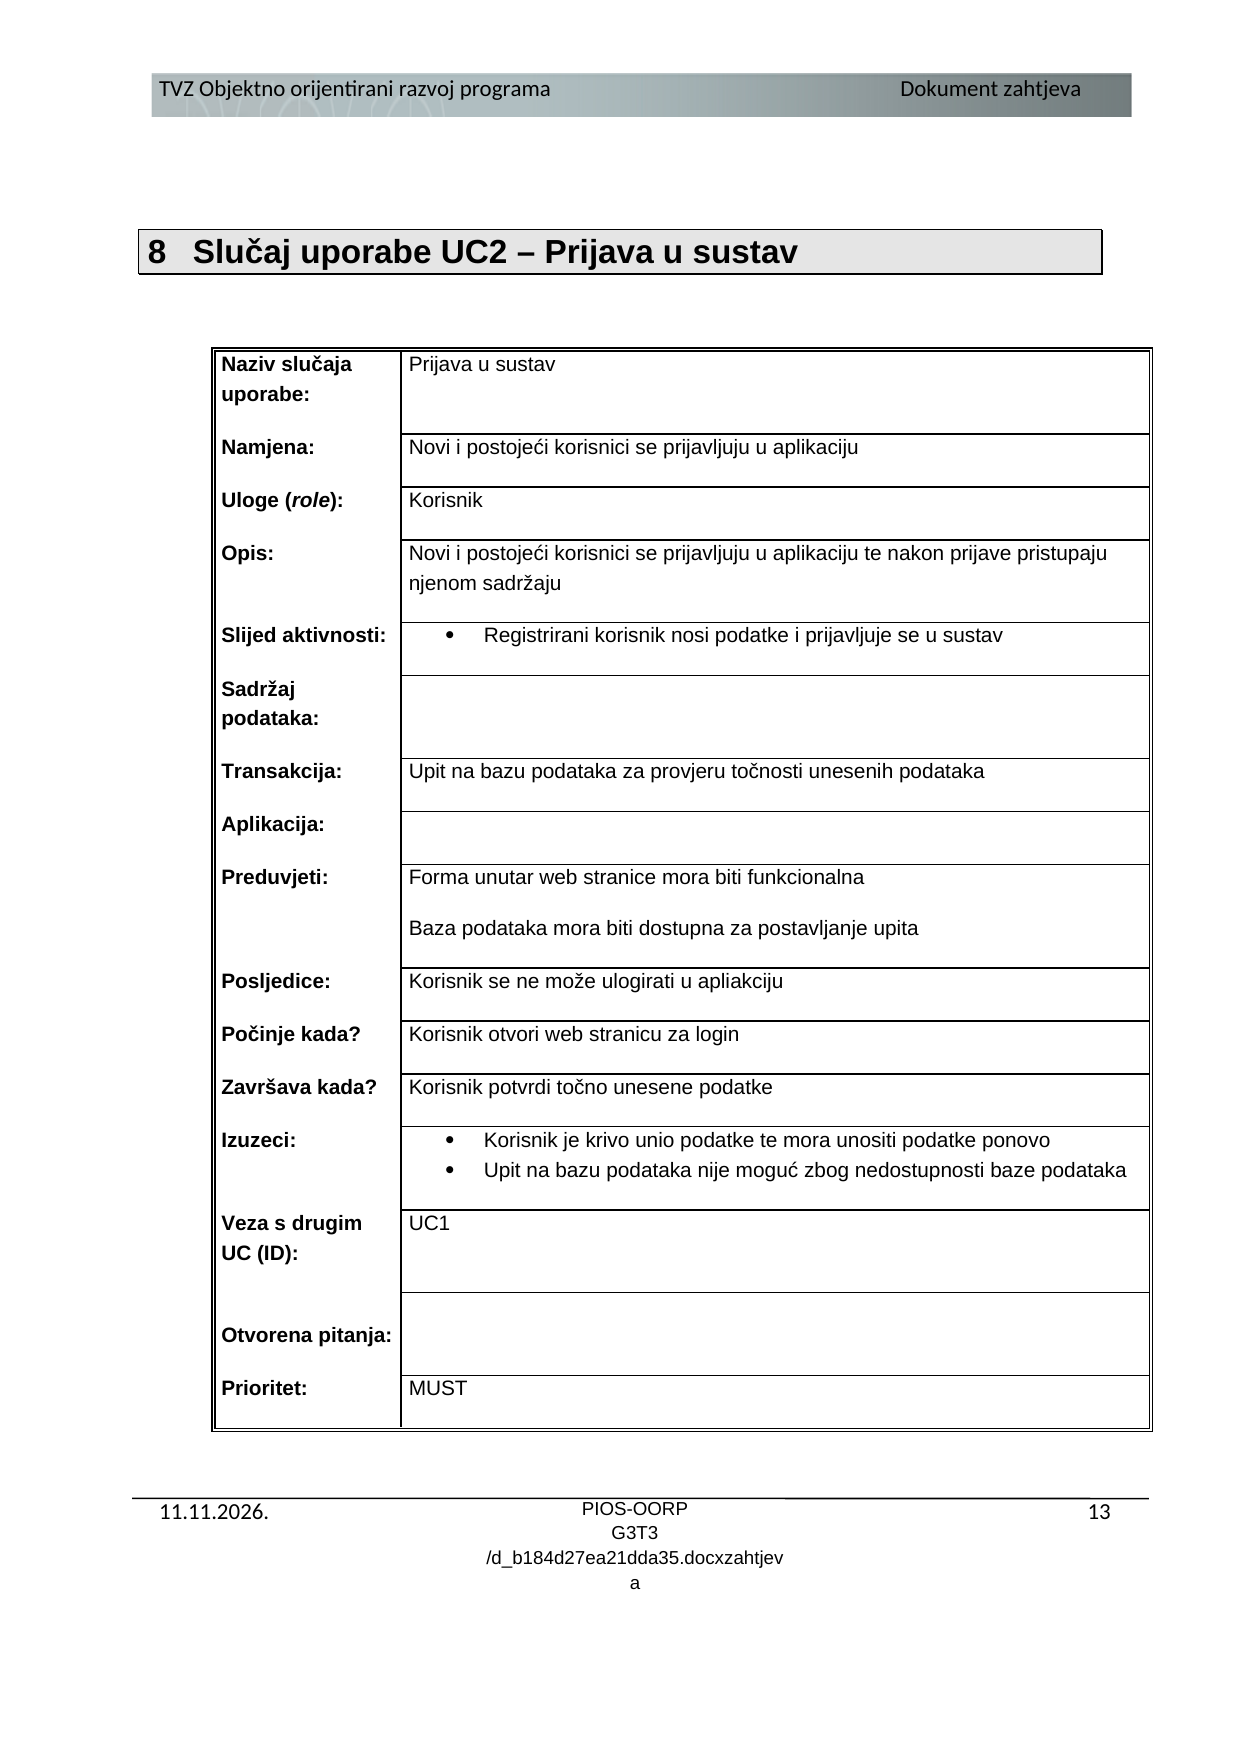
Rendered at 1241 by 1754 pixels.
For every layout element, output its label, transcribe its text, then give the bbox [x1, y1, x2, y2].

table_cell Korisnik otvori web stranicu za login [402, 1022, 1149, 1073]
table_cell Izuzeci: [216, 1126, 400, 1209]
table_header Naziv slučaja uporabe: [216, 352, 400, 433]
table_cell Korisnik [402, 488, 1149, 539]
table_cell Otvorena pitanja: [216, 1292, 400, 1374]
table_cell Korisnik potvrdi točno unesene podatke [402, 1075, 1149, 1126]
table_cell Prioritet: [216, 1375, 400, 1427]
table_cell Korisnik je krivo unio podatke te mora unositi podatke ponovo Upit na bazu podataka nije moguć zbog nedostupnosti baze podataka [402, 1127, 1149, 1209]
table_cell UC1 [402, 1211, 1149, 1292]
table_cell Završava kada? [216, 1073, 400, 1126]
table_cell Veza s drugim UC (ID): [216, 1209, 400, 1292]
picture [151, 73, 1132, 117]
table_cell [402, 1293, 1149, 1374]
table_cell Registrirani korisnik nosi podatke i prijavljuje se u sustav [402, 623, 1149, 675]
table_cell Preduvjeti: [216, 864, 400, 967]
table_cell Upit na bazu podataka za provjeru točnosti unesenih podataka [402, 759, 1149, 811]
table_header Prijava u sustav [402, 352, 1149, 433]
table_cell [402, 676, 1149, 758]
table_cell Novi i postojeći korisnici se prijavljuju u aplikaciju te nakon prijave pristupaju njenom sadržaju [402, 541, 1149, 622]
table_cell Forma unutar web stranice mora biti funkcionalna Baza podataka mora biti dostupna za postavljanje upita [402, 865, 1149, 967]
table_cell Transakcija: [216, 758, 400, 811]
table_cell Slijed aktivnosti: [216, 622, 400, 675]
table_cell [402, 812, 1149, 863]
table_cell Sadržaj podataka: [216, 675, 400, 758]
table_cell Namjena: [216, 433, 400, 486]
table_cell MUST [402, 1376, 1149, 1427]
table_cell Novi i postojeći korisnici se prijavljuju u aplikaciju [402, 435, 1149, 486]
table_cell Aplikacija: [216, 811, 400, 863]
table_cell Posljedice: [216, 967, 400, 1020]
table_cell Opis: [216, 539, 400, 622]
table_cell Uloge (role): [216, 486, 400, 539]
subtitle Slučaj uporabe UC2 – Prijava u sustav [139, 230, 1101, 273]
table_cell Korisnik se ne može ulogirati u apliakciju [402, 969, 1149, 1020]
table_cell Počinje kada? [216, 1020, 400, 1073]
